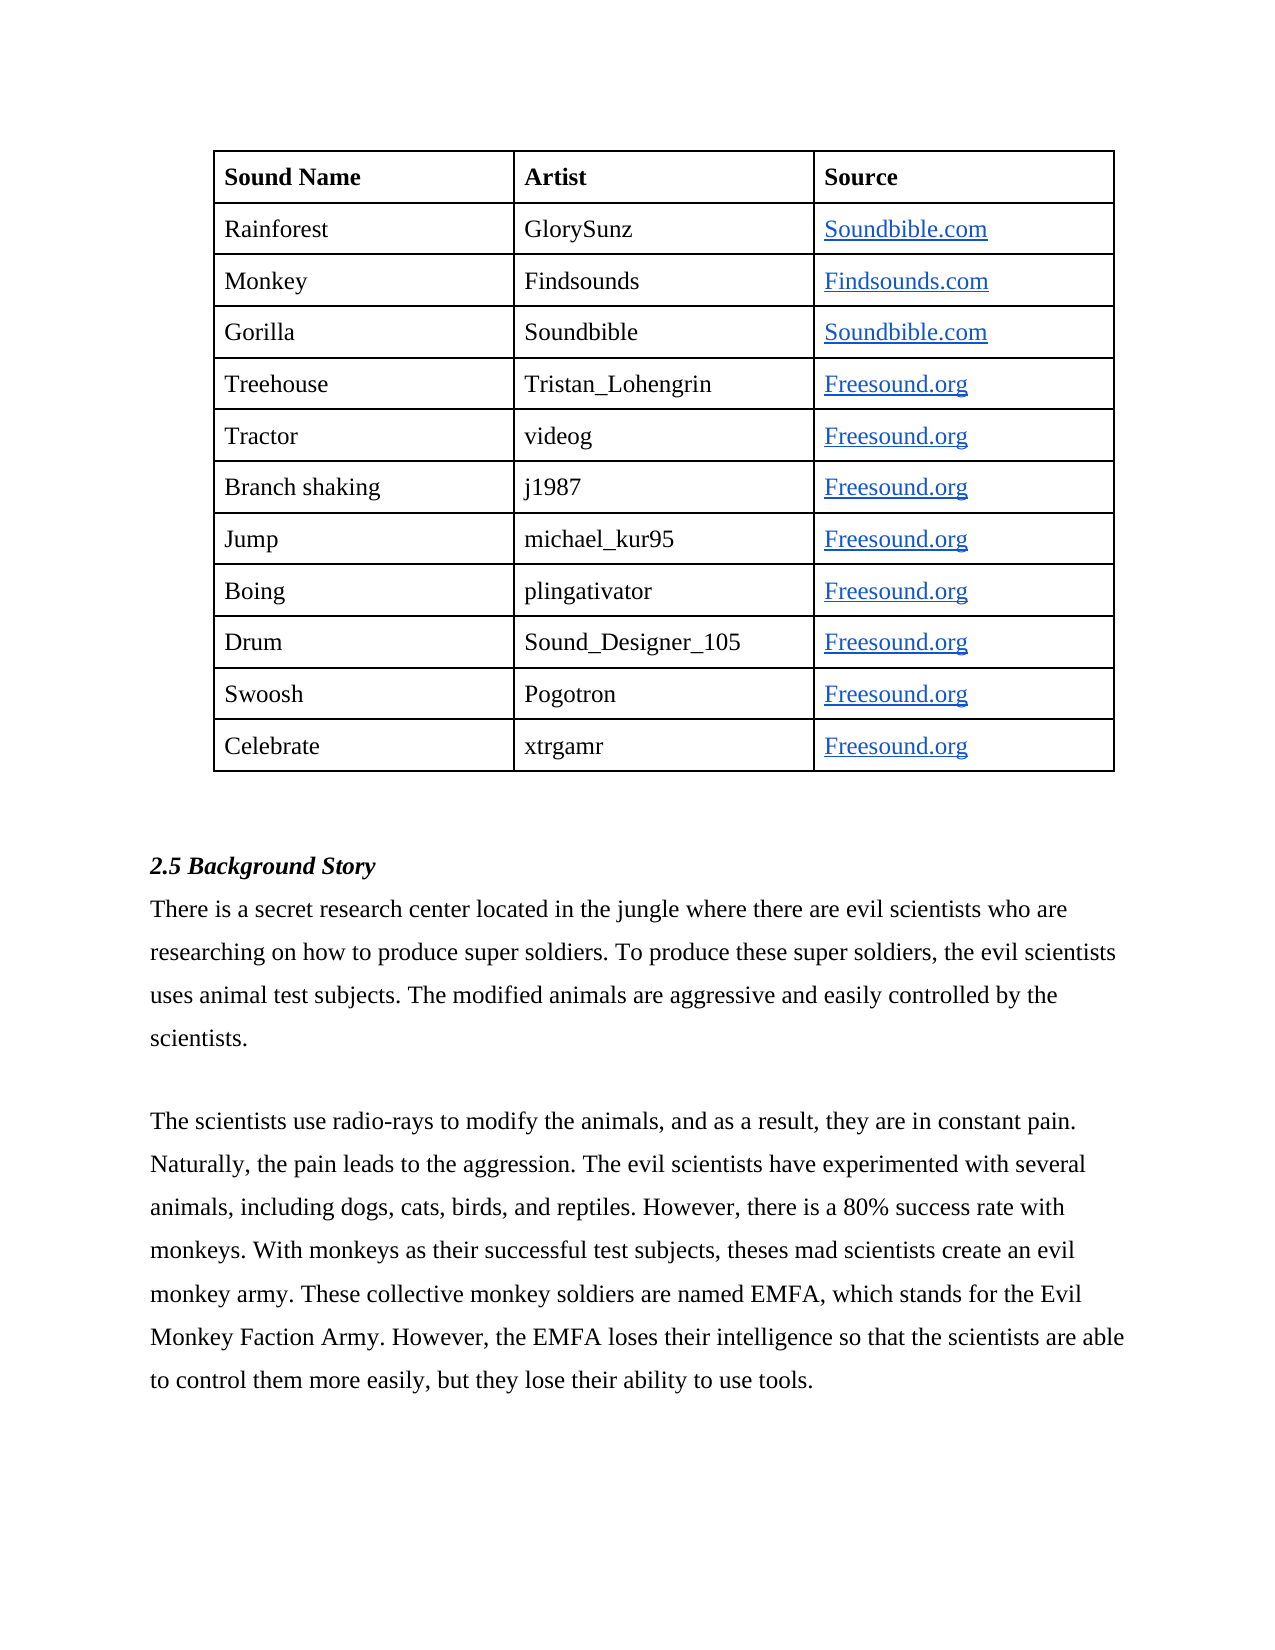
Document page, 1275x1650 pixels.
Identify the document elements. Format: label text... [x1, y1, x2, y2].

table_cell Treehouse [215, 359, 513, 408]
table_cell Soundbible.com [815, 204, 1113, 253]
table_cell videog [515, 410, 813, 460]
table_cell Rainforest [215, 204, 513, 253]
table_cell Findsounds [515, 255, 813, 305]
table_cell Freesound.org [815, 720, 1113, 770]
text 2.5 Background Story [150, 851, 1125, 880]
table_cell Findsounds.com [815, 255, 1113, 305]
text There is a secret research center located in the jungle where there are evil scientists who are researching on how to produce super soldiers. To produce these super soldiers, the evil scientists uses animal test subjects. The modified animals are aggressive and easily controlled by the scientists. [150, 894, 1125, 1052]
table_cell Sound_Designer_105 [515, 617, 813, 667]
table_cell Pogotron [515, 669, 813, 718]
table_header Source [815, 152, 1113, 202]
table_cell j1987 [515, 462, 813, 512]
table_cell Freesound.org [815, 514, 1113, 563]
table_cell GlorySunz [515, 204, 813, 253]
table_cell Soundbible.com [815, 307, 1113, 357]
table_header Sound Name [215, 152, 513, 202]
table_cell Monkey [215, 255, 513, 305]
table_cell Freesound.org [815, 410, 1113, 460]
table_cell Freesound.org [815, 669, 1113, 718]
table_cell Freesound.org [815, 359, 1113, 408]
table_cell Drum [215, 617, 513, 667]
table_cell plingativator [515, 565, 813, 615]
table_cell xtrgamr [515, 720, 813, 770]
table_cell Freesound.org [815, 565, 1113, 615]
table_cell Tristan_Lohengrin [515, 359, 813, 408]
table_header Artist [515, 152, 813, 202]
table_cell Tractor [215, 410, 513, 460]
table_cell Soundbible [515, 307, 813, 357]
table_cell Branch shaking [215, 462, 513, 512]
table_cell Freesound.org [815, 462, 1113, 512]
table_cell Freesound.org [815, 617, 1113, 667]
table_cell Jump [215, 514, 513, 563]
table_cell Celebrate [215, 720, 513, 770]
text The scientists use radio-rays to modify the animals, and as a result, they are in constant pain. Naturally, the pain leads to the aggression. The evil scientists have experimented with several animals, including dogs, cats, birds, and reptiles. However, there is a 80% success rate with monkeys. With monkeys as their successful test subjects, theses mad scientists create an evil monkey army. These collective monkey soldiers are named EMFA, which stands for the Evil Monkey Faction Army. However, the EMFA loses their intelligence so that the scientists are able to control them more easily, but they lose their ability to use tools. [150, 1106, 1125, 1394]
table_cell michael_kur95 [515, 514, 813, 563]
table_cell Swoosh [215, 669, 513, 718]
table_cell Boing [215, 565, 513, 615]
table_cell Gorilla [215, 307, 513, 357]
